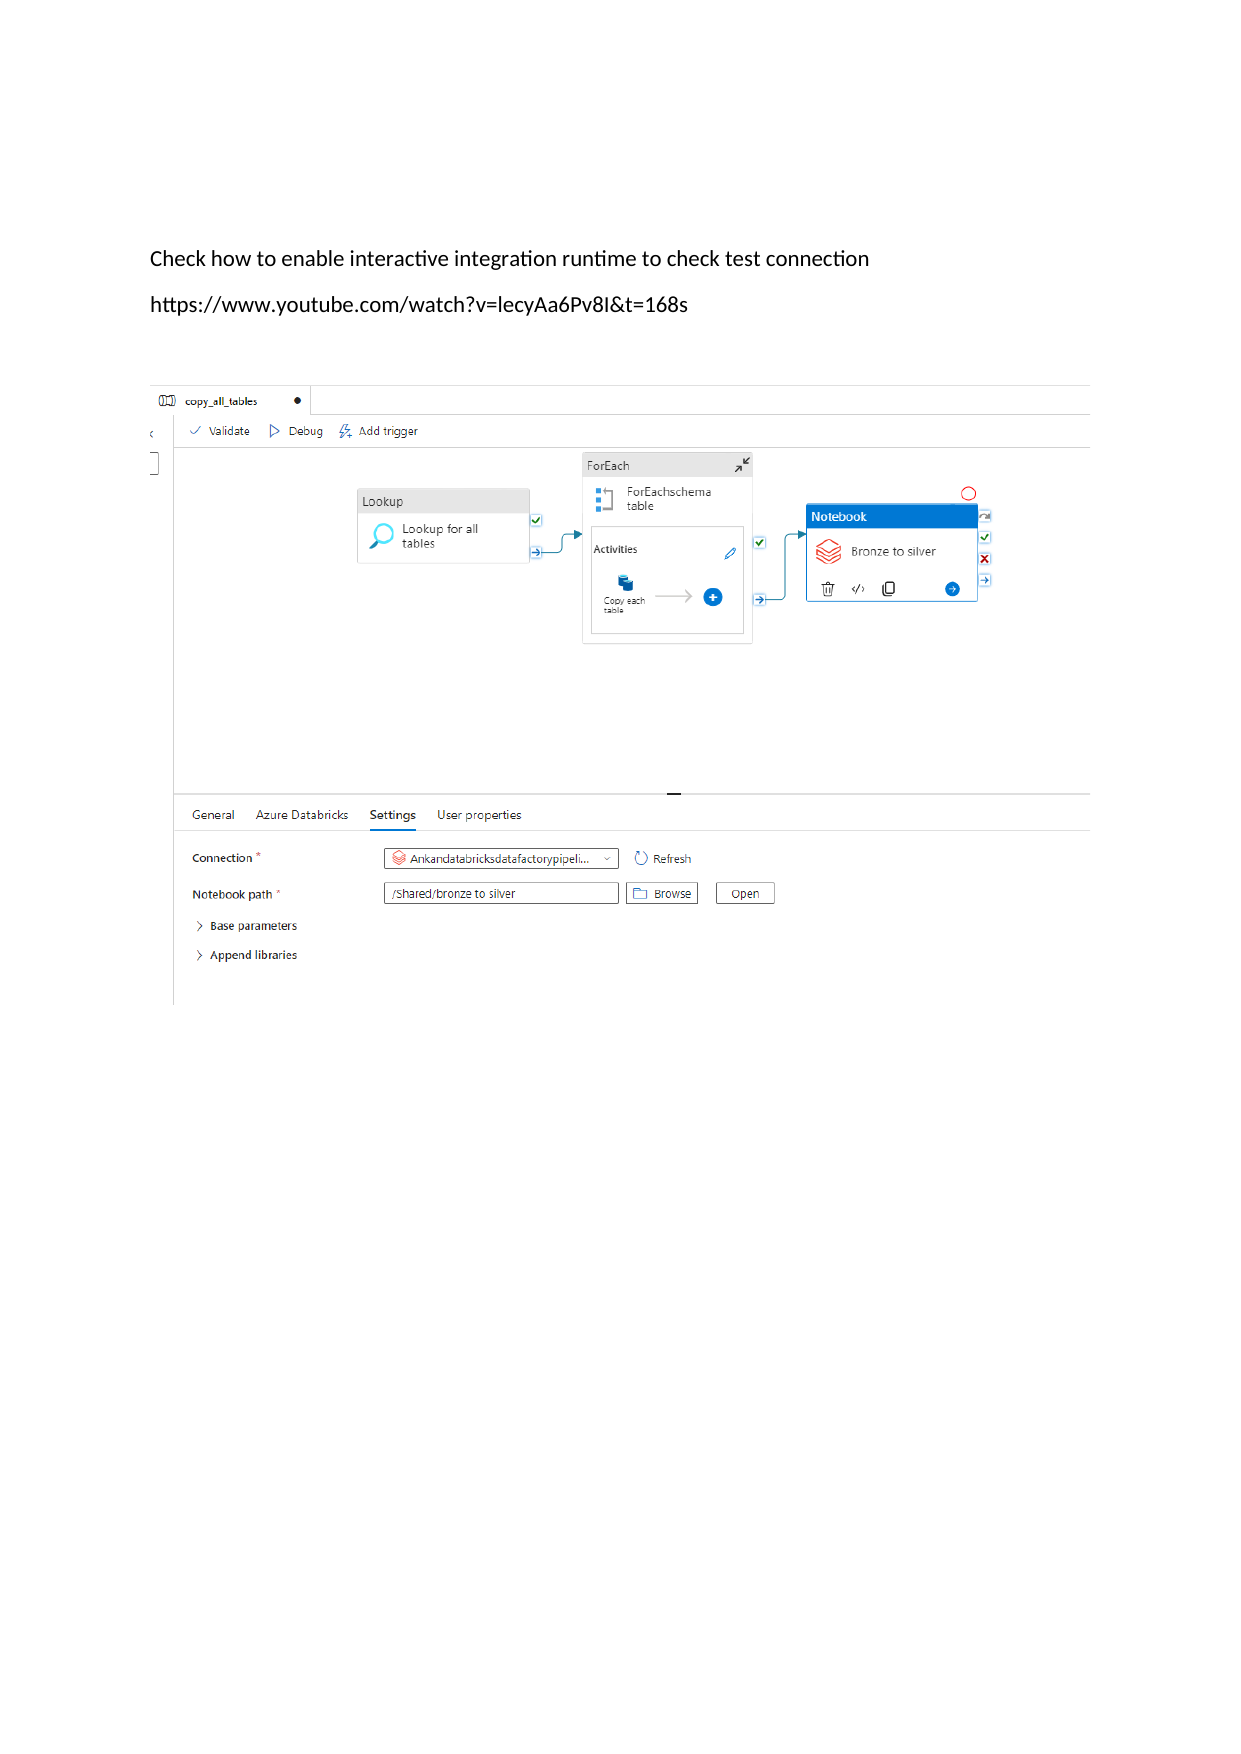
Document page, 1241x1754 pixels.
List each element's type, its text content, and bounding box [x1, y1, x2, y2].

text Check how to enable interactive integration runtime to check test connection [150, 244, 1090, 272]
picture [150, 384, 1091, 1005]
text https://www.youtube.com/watch?v=lecyAa6Pv8I&t=168s [150, 291, 1090, 319]
